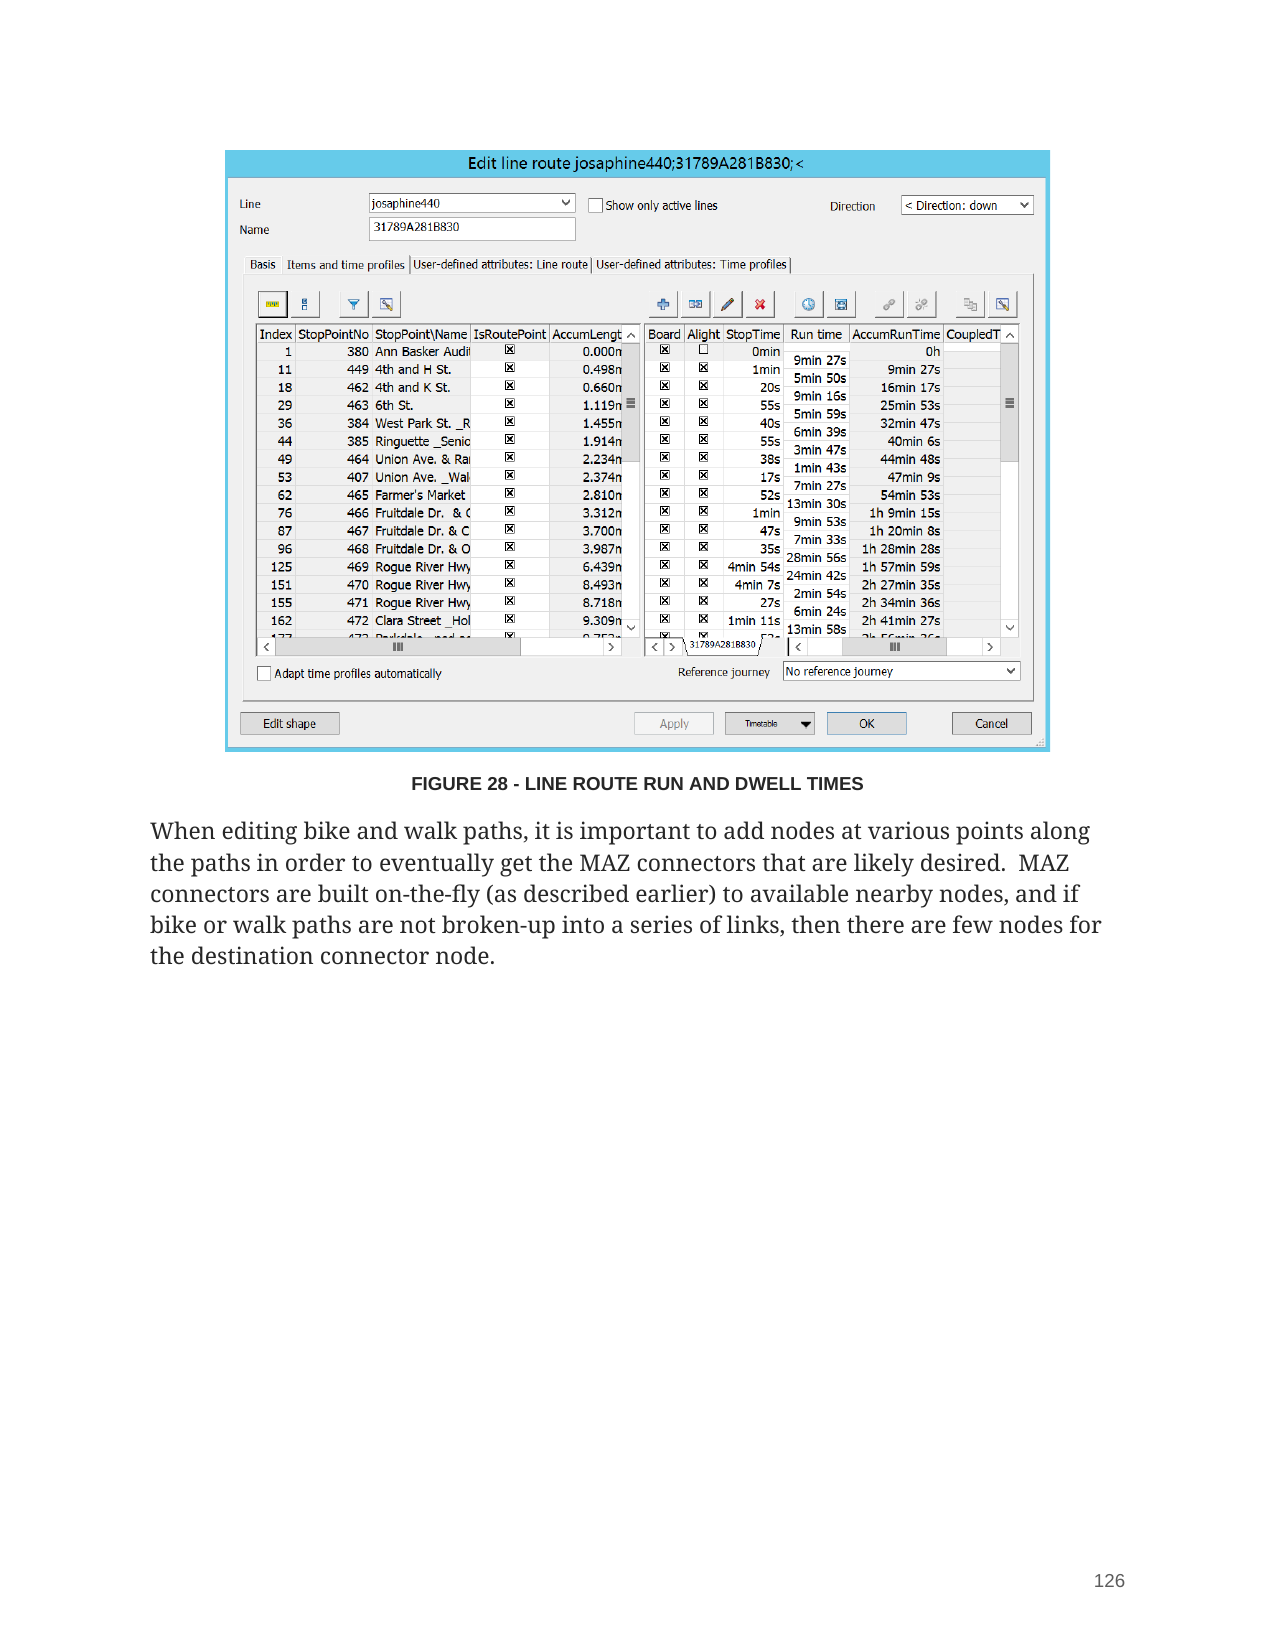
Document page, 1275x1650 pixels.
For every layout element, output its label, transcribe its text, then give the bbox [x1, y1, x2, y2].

text Figure 28 - Line Route Run and Dwell Times [150, 773, 1125, 794]
picture [225, 150, 1050, 752]
text When editing bike and walk paths, it is important to add nodes at various points along the paths in order to eventually get the MAZ connectors that are likely desired. MAZ connectors are built on-the-fly (as described earlier) to available nearby nodes, and if bike or walk paths are not broken-up into a series of links, then there are few nodes for the destination connector node. [150, 815, 1125, 972]
